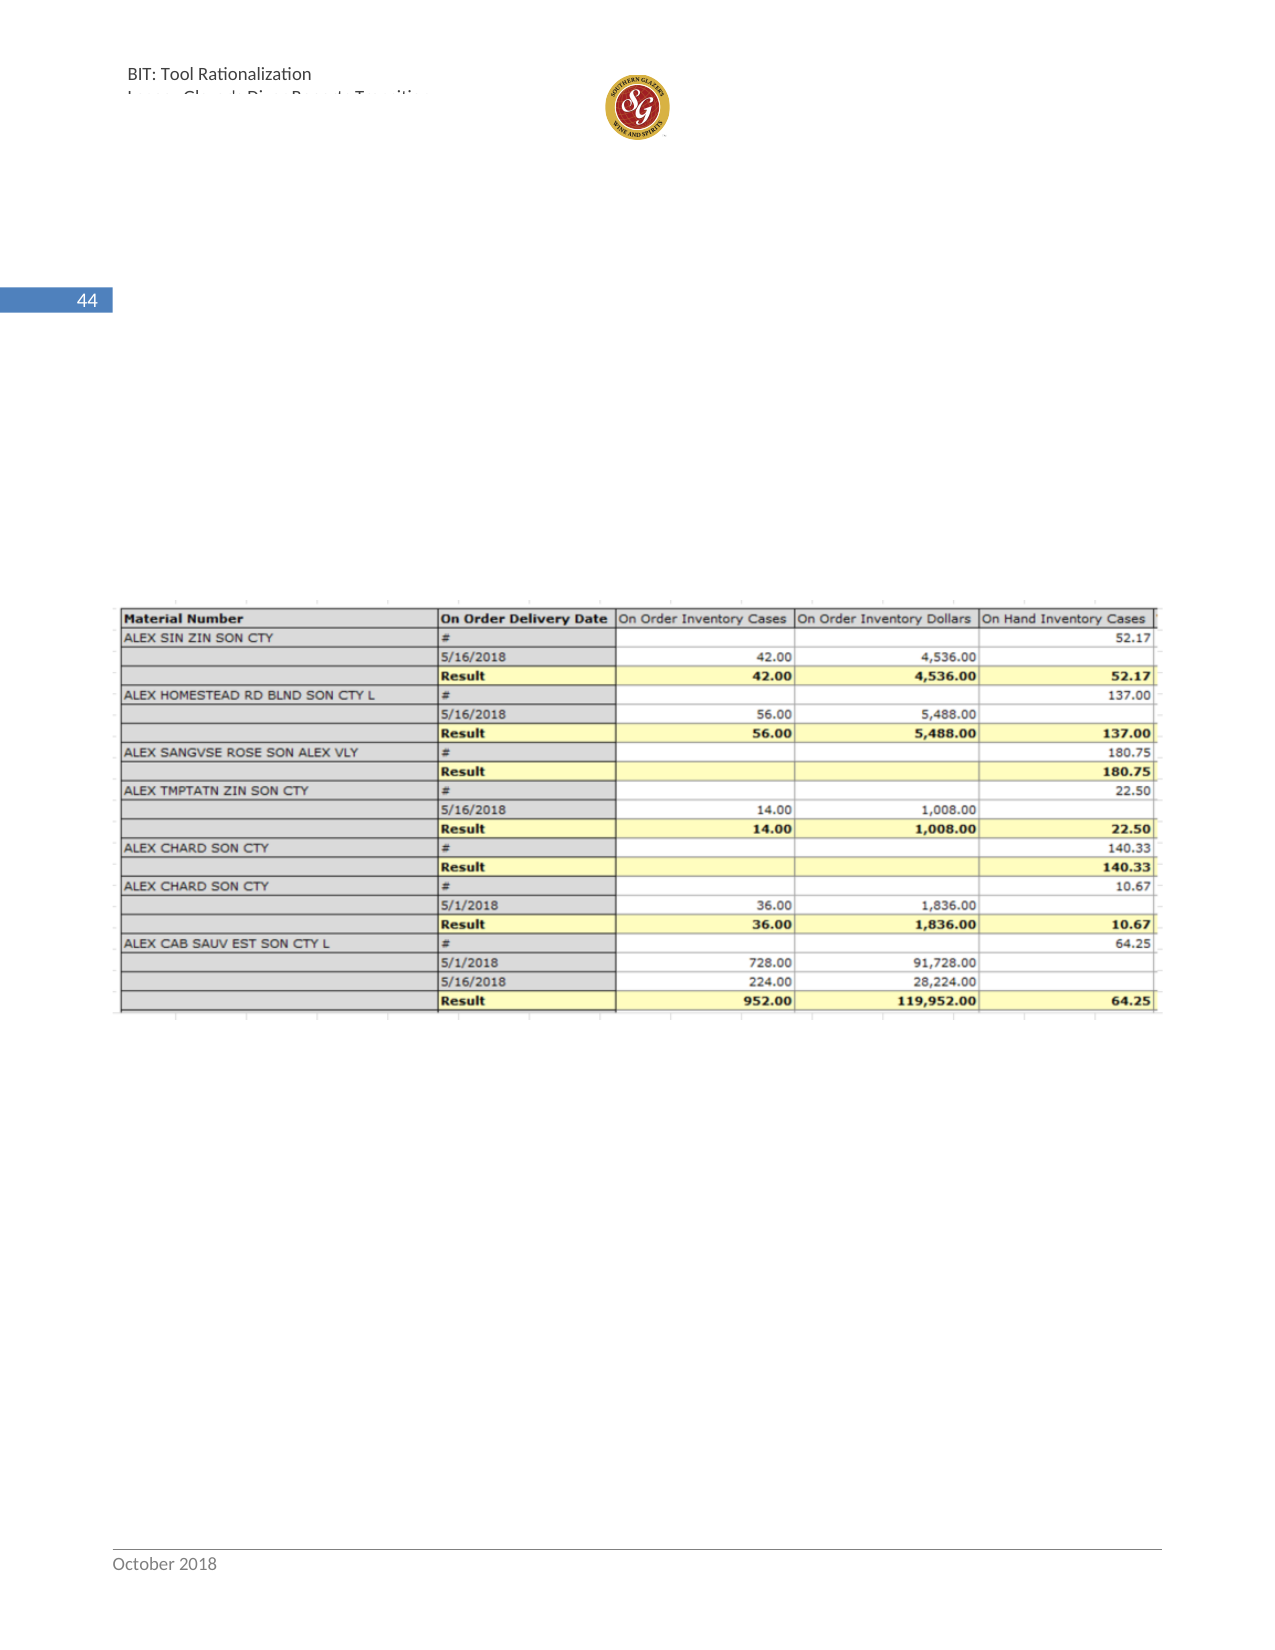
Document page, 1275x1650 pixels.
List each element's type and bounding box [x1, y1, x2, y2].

picture [605, 75, 670, 140]
picture [112, 600, 1163, 1020]
